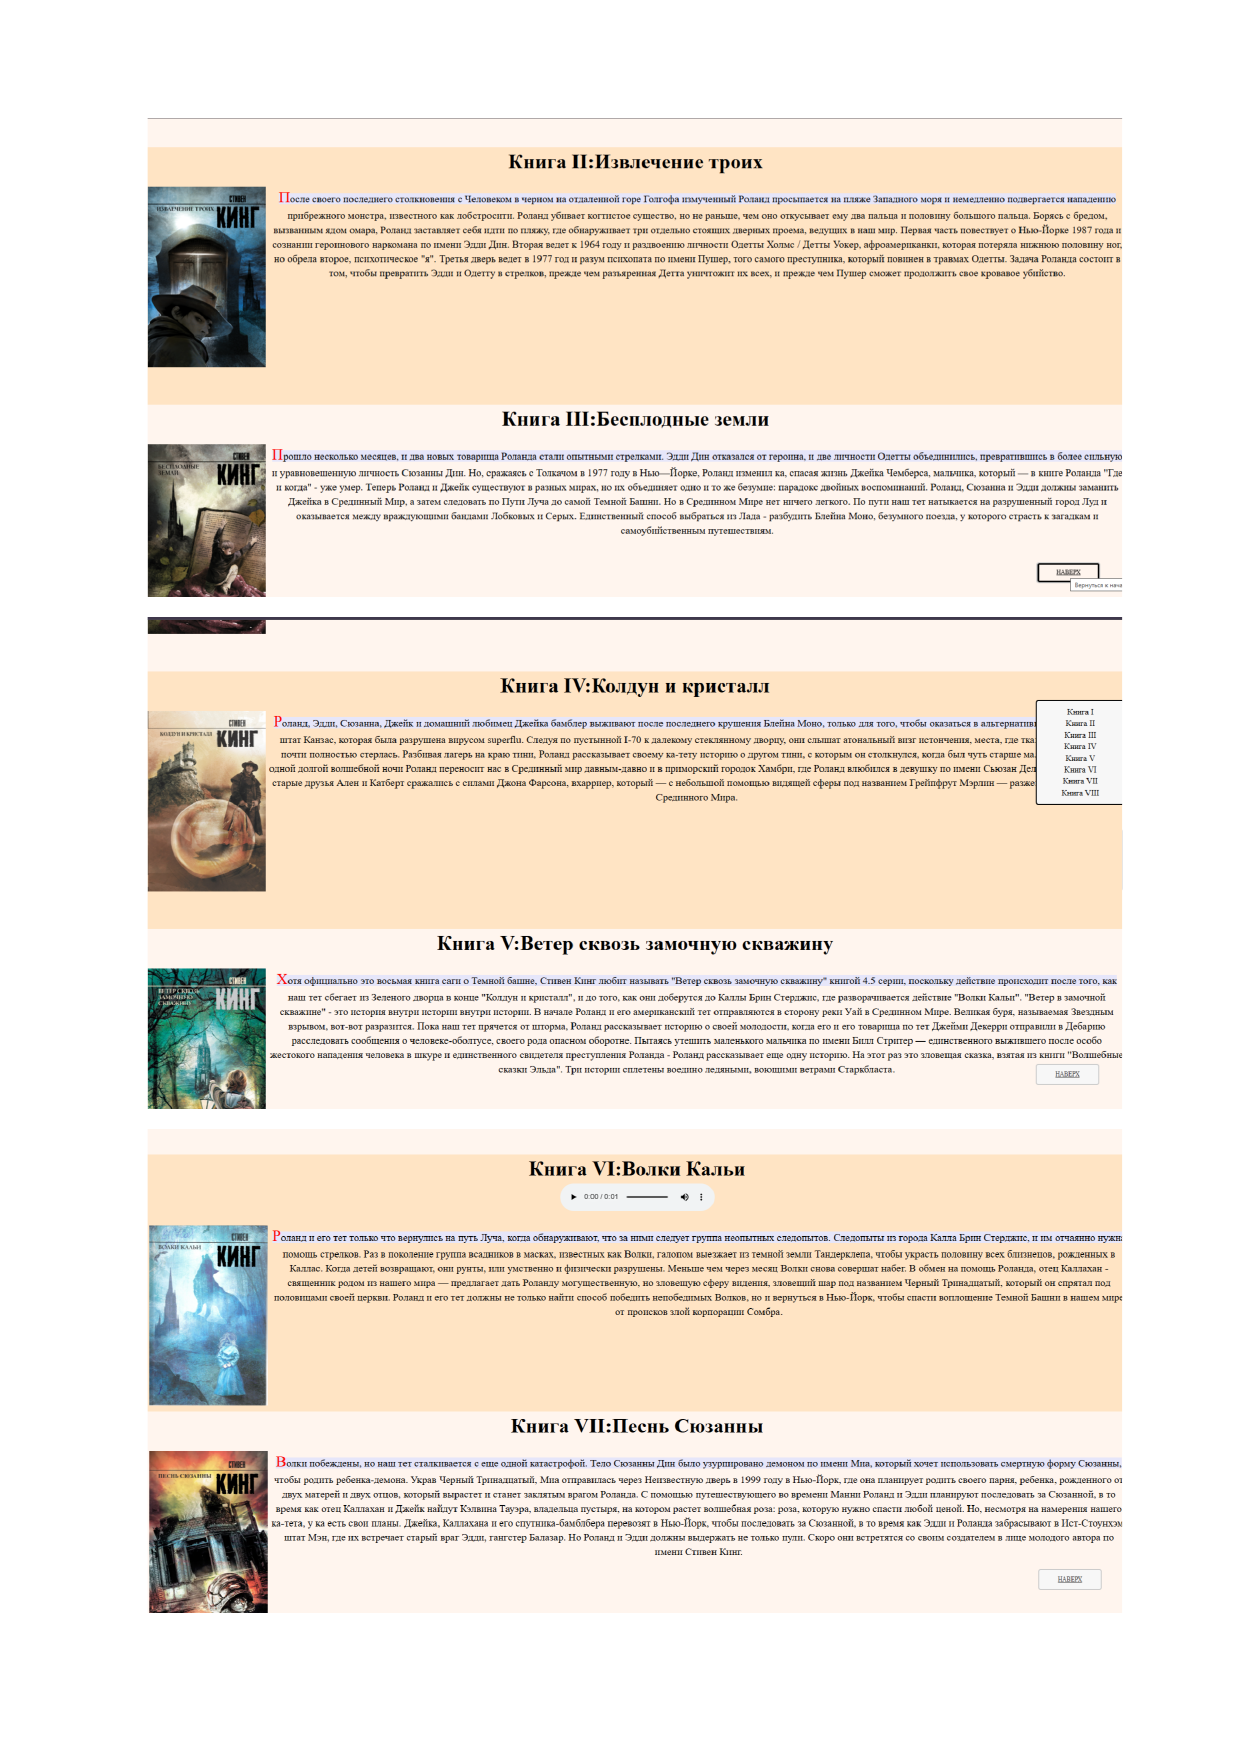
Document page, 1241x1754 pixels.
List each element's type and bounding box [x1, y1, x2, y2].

picture [147, 617, 1123, 1109]
picture [147, 118, 1123, 597]
picture [147, 1129, 1123, 1613]
